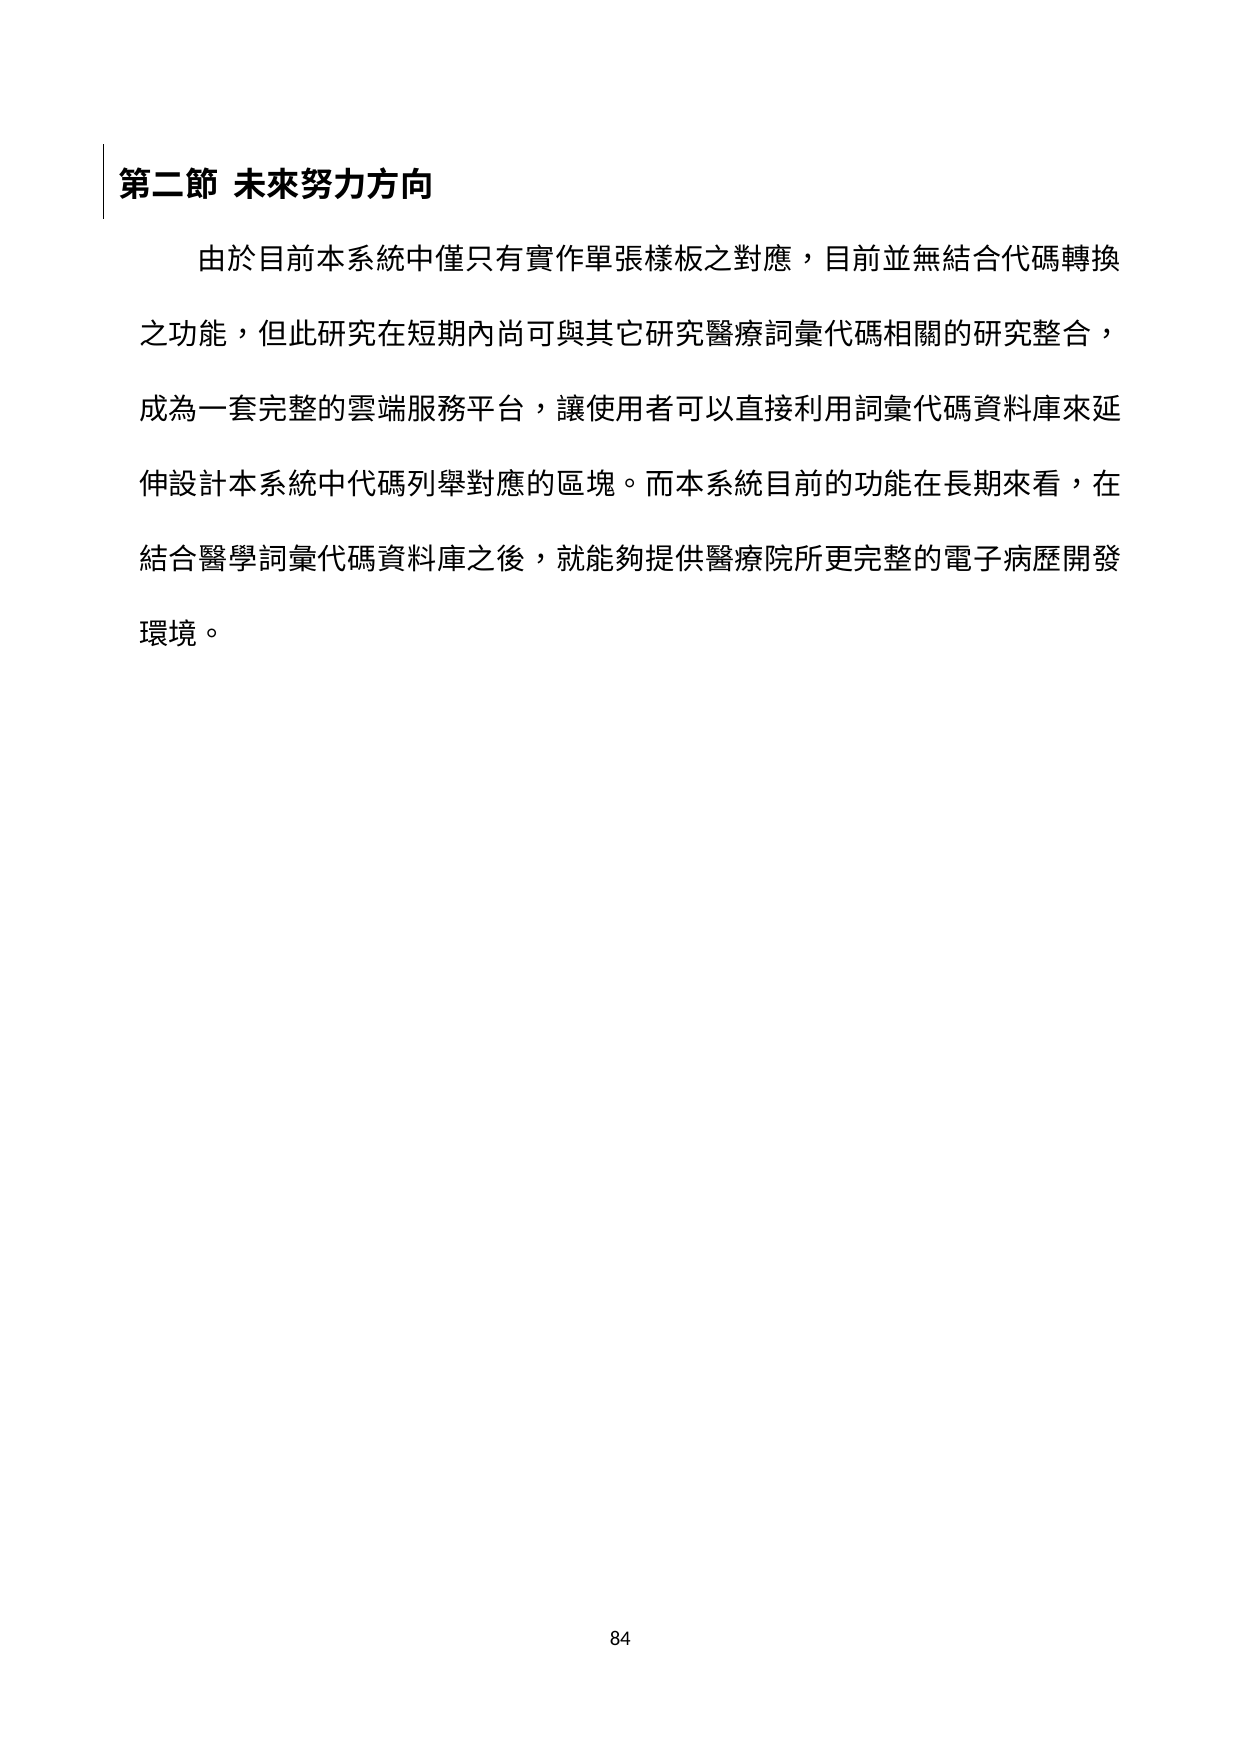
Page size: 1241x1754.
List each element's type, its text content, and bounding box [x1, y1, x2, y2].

text 由於目前本系統中僅只有實作單張樣板之對應，目前並無結合代碼轉換之功能，但此研究在短期內尚可與其它研究醫療詞彙代碼相關的研究整合，成為一套完整的雲端服務平台，讓使用者可以直接利用詞彙代碼資料庫來延伸設計本系統中代碼列舉對應的區塊。而本系統目前的功能在長期來看，在結合醫學詞彙代碼資料庫之後，就能夠提供醫療院所更完整的電子病歷開發環境。 [139, 219, 1122, 669]
subtitle 未來努力方向 [118, 144, 1122, 219]
